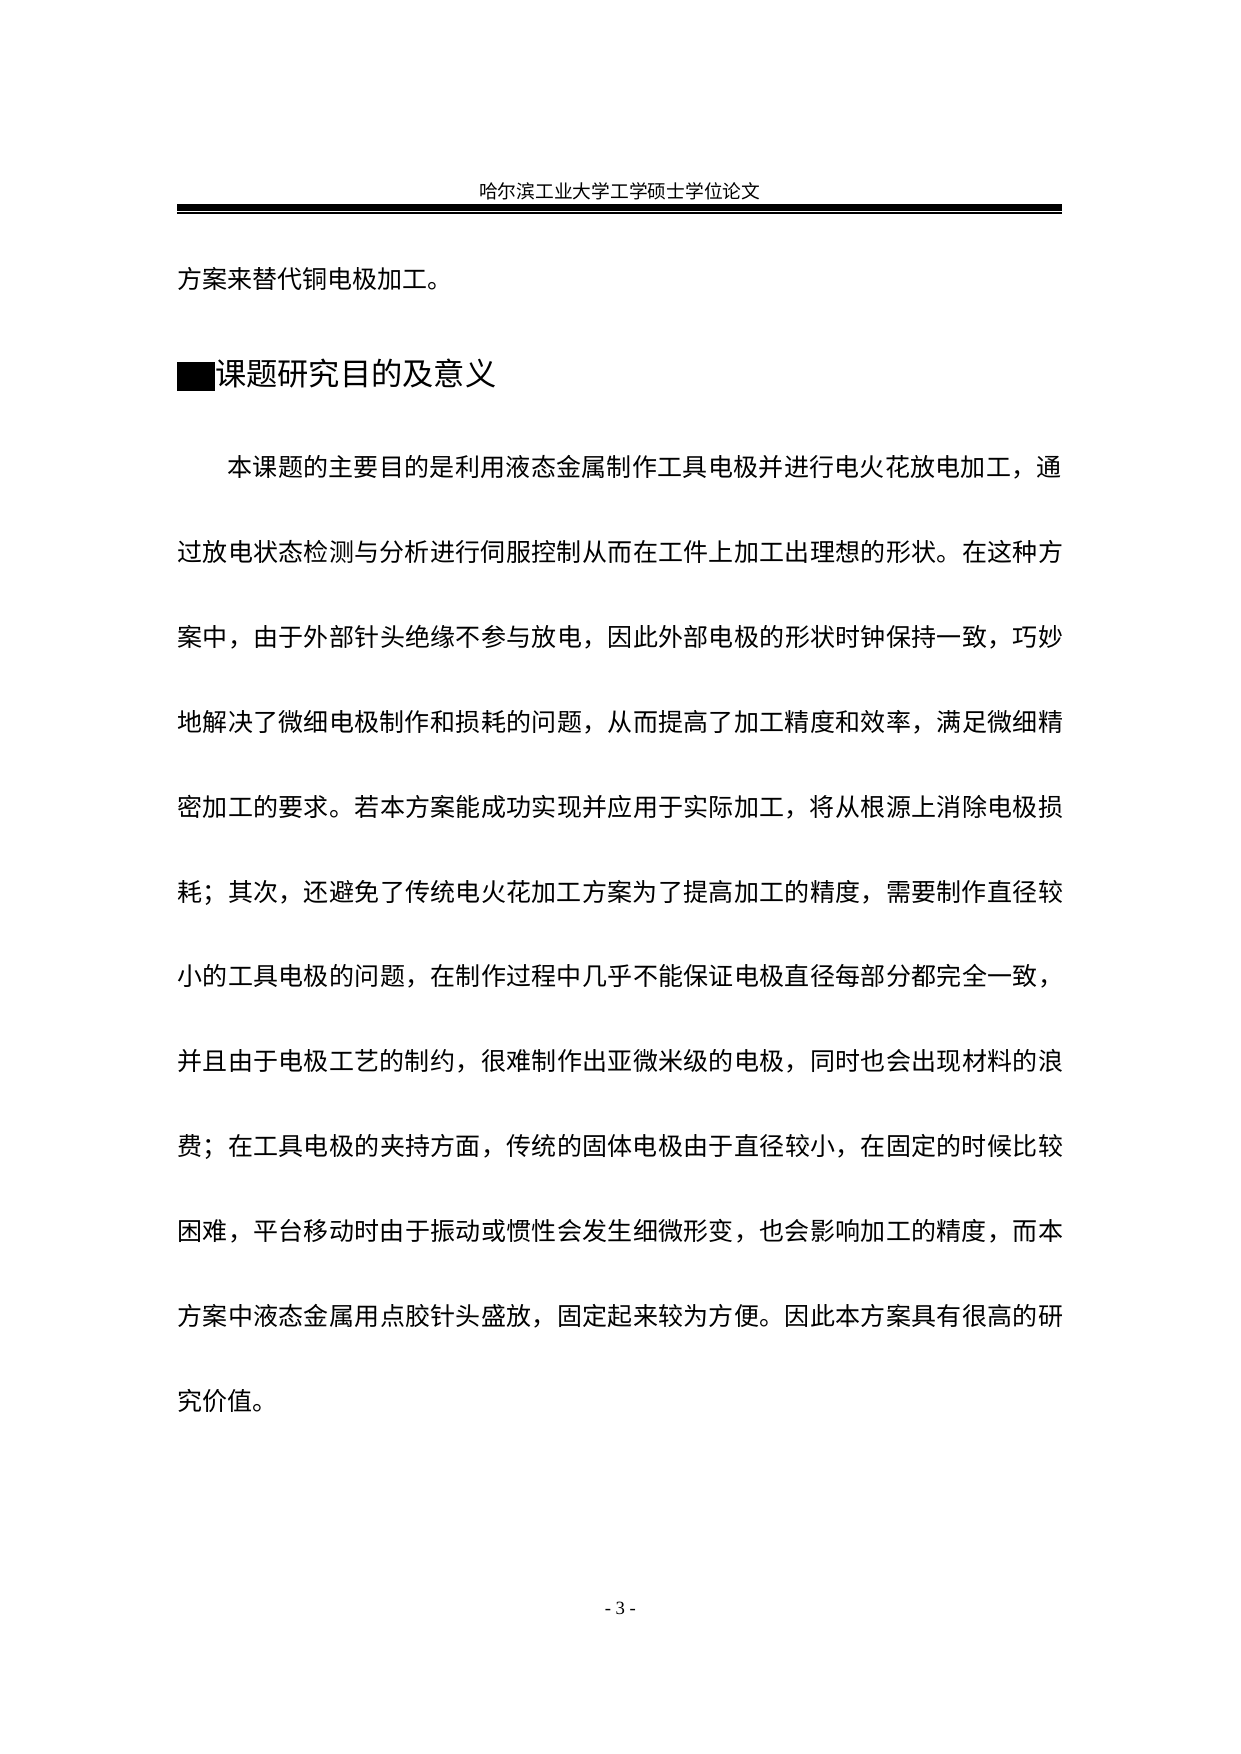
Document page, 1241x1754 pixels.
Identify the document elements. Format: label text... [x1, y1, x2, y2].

text 本课题的主要目的是利用液态金属制作工具电极并进行电火花放电加工，通过放电状态检测与分析进行伺服控制从而在工件上加工出理想的形状。在这种方案中，由于外部针头绝缘不参与放电，因此外部电极的形状时钟保持一致，巧妙地解决了微细电极制作和损耗的问题，从而提高了加工精度和效率，满足微细精密加工的要求。若本方案能成功实现并应用于实际加工，将从根源上消除电极损耗；其次，还避免了传统电火花加工方案为了提高加工的精度，需要制作直径较小的工具电极的问题，在制作过程中几乎不能保证电极直径每部分都完全一致，并且由于电极工艺的制约，很难制作出亚微米级的电极，同时也会出现材料的浪费；在工具电极的夹持方面，传统的固体电极由于直径较小，在固定的时候比较困难，平台移动时由于振动或惯性会发生细微形变，也会影响加工的精度，而本方案中液态金属用点胶针头盛放，固定起来较为方便。因此本方案具有很高的研究价值。 [177, 432, 1063, 1433]
subtitle 课题研究目的及意义 [177, 338, 1063, 406]
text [177, 244, 1063, 312]
